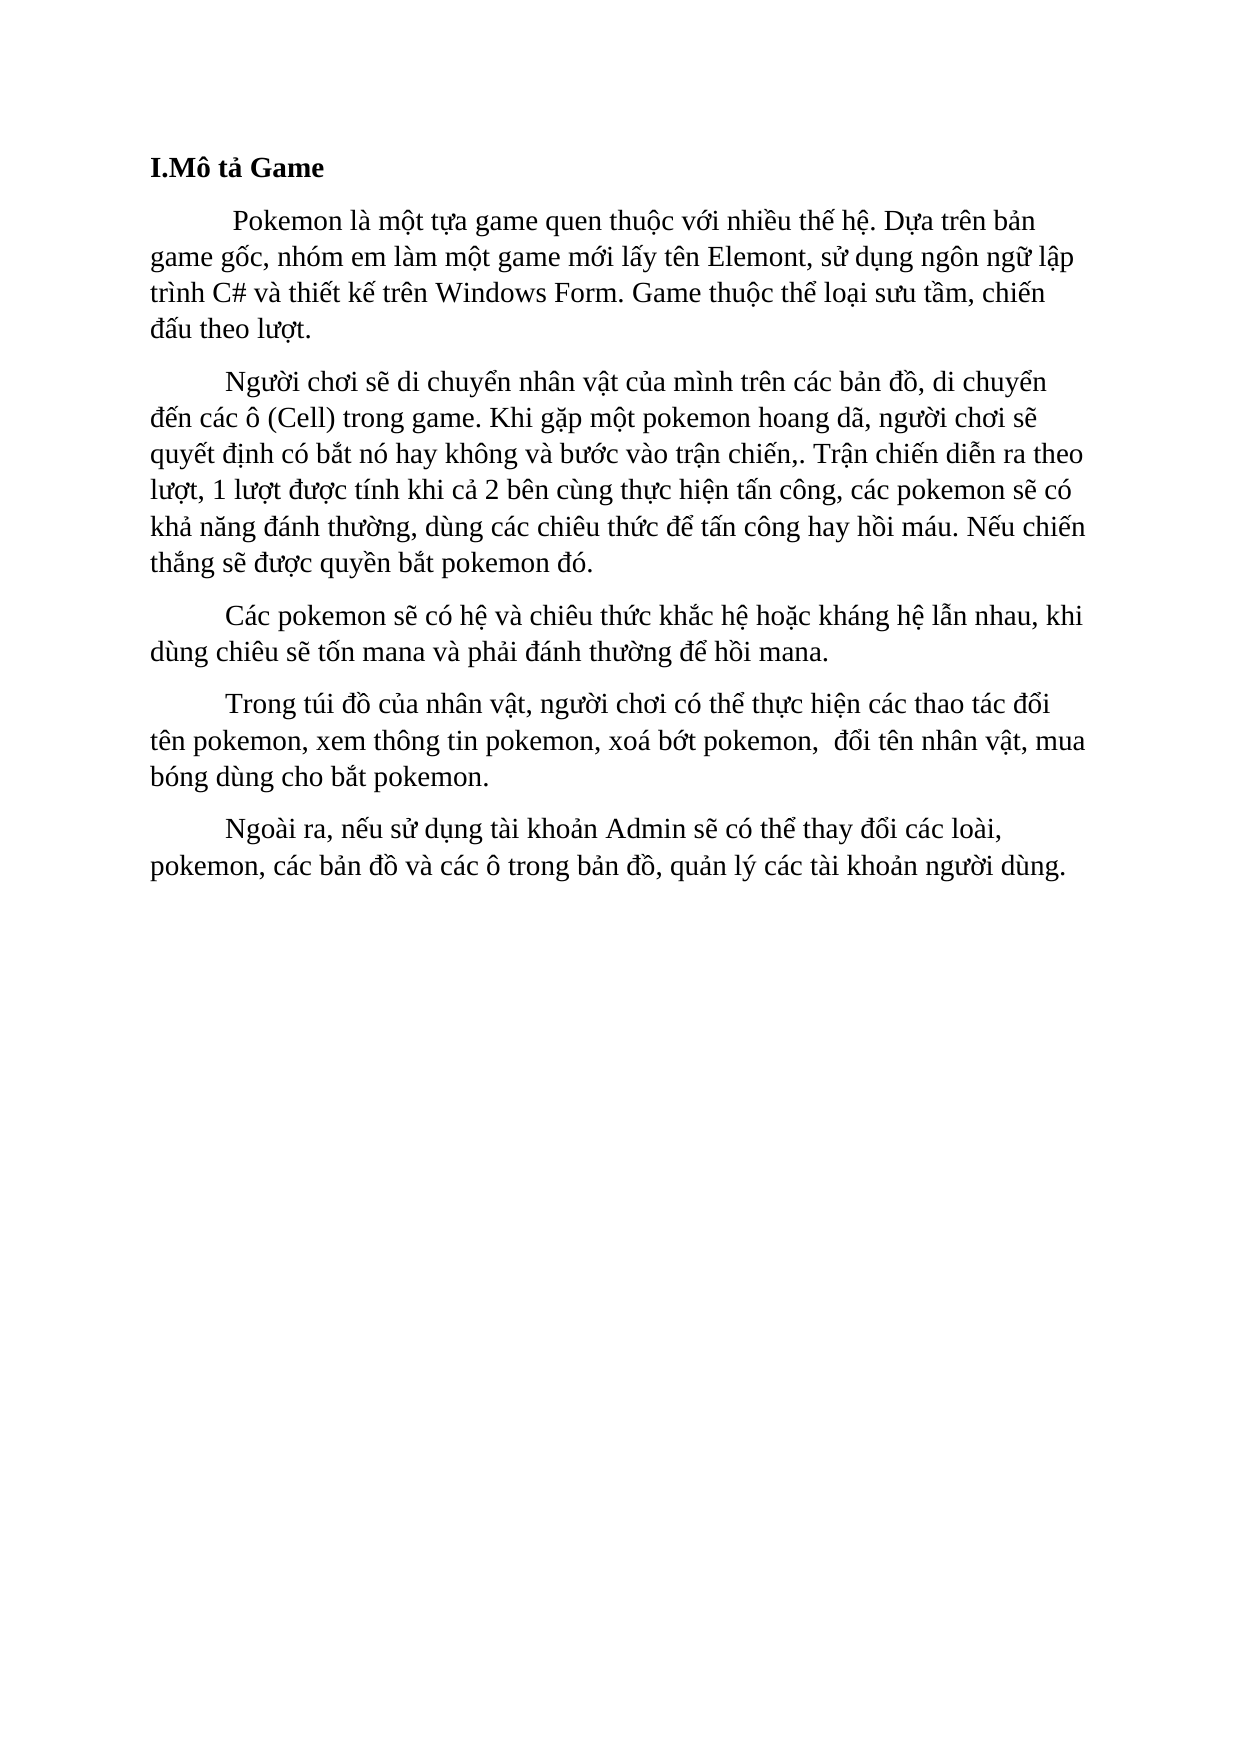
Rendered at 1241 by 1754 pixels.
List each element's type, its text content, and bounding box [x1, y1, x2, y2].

text I.Mô tả Game [150, 150, 1090, 183]
text Ngoài ra, nếu sử dụng tài khoản Admin sẽ có thể thay đổi các loài, pokemon, các bản đồ và các ô trong bản đồ, quản lý các tài khoản người dùng. [150, 812, 1090, 881]
text Các pokemon sẽ có hệ và chiêu thức khắc hệ hoặc kháng hệ lẫn nhau, khi dùng chiêu sẽ tốn mana và phải đánh thường để hồi mana. [150, 598, 1090, 667]
text Người chơi sẽ di chuyển nhân vật của mình trên các bản đồ, di chuyển đến các ô (Cell) trong game. Khi gặp một pokemon hoang dã, người chơi sẽ quyết định có bắt nó hay không và bước vào trận chiến,. Trận chiến diễn ra theo lượt, 1 lượt được tính khi cả 2 bên cùng thực hiện tấn công, các pokemon sẽ có khả năng đánh thường, dùng các chiêu thức để tấn công hay hồi máu. Nếu chiến thắng sẽ được quyền bắt pokemon đó. [150, 364, 1090, 578]
text Pokemon là một tựa game quen thuộc với nhiều thế hệ. Dựa trên bản game gốc, nhóm em làm một game mới lấy tên Elemont, sử dụng ngôn ngữ lập trình C# và thiết kế trên Windows Form. Game thuộc thể loại sưu tầm, chiến đấu theo lượt. [150, 203, 1090, 345]
text Trong túi đồ của nhân vật, người chơi có thể thực hiện các thao tác đổi tên pokemon, xem thông tin pokemon, xoá bớt pokemon, đổi tên nhân vật, mua bóng dùng cho bắt pokemon. [150, 687, 1090, 792]
